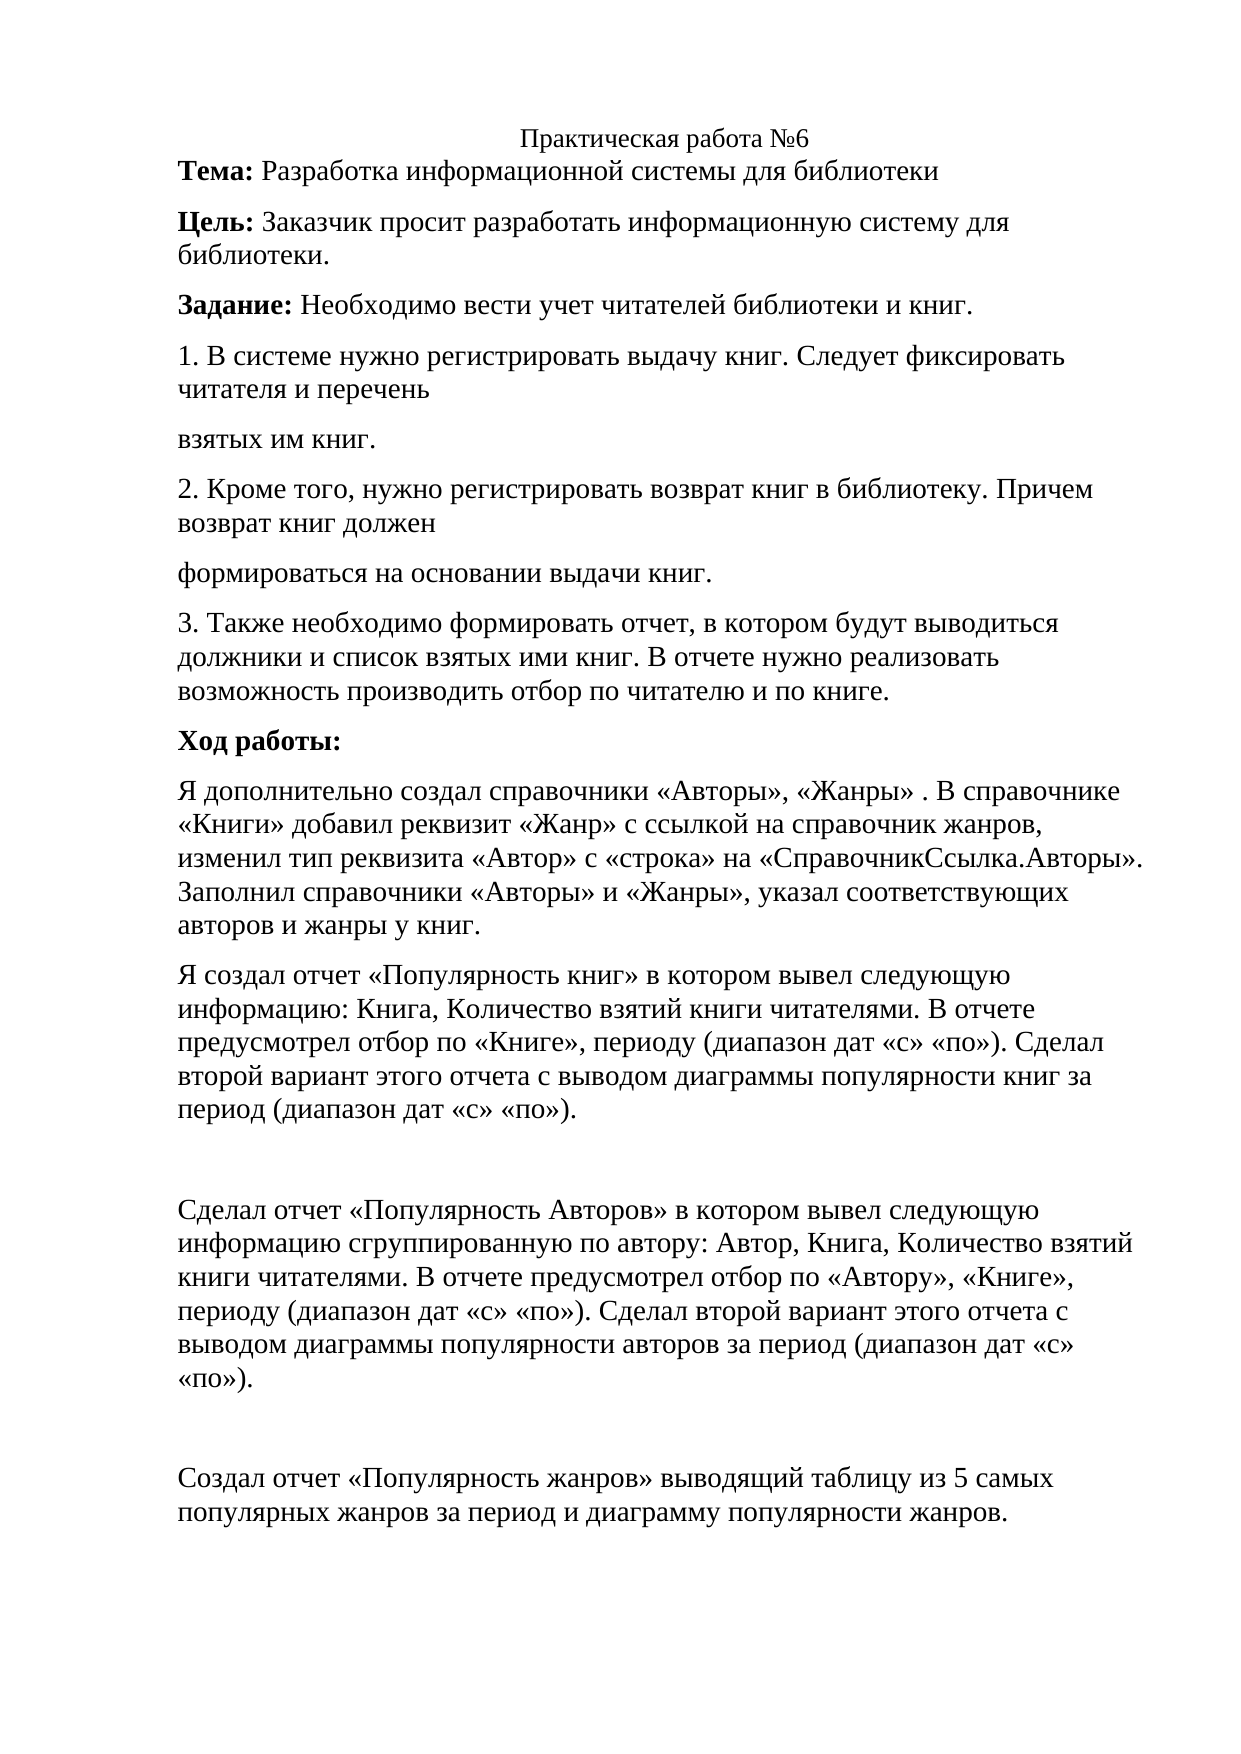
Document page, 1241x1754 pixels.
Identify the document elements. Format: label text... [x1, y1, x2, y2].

subtitle Практическая работа №6 [177, 122, 1152, 153]
text Цель: Заказчик просит разработать информационную систему для библиотеки. [177, 204, 1152, 271]
text Я создал отчет «Популярность книг» в котором вывел следующую информацию: Книга, Количество взятий книги читателями. В отчете предусмотрел отбор по «Книге», периоду (диапазон дат «с» «по»). Сделал второй вариант этого отчета с выводом диаграммы популярности книг за период (диапазон дат «с» «по»). [177, 957, 1152, 1125]
text Создал отчет «Популярность жанров» выводящий таблицу из 5 самых популярных жанров за период и диаграмму популярности жанров. [177, 1460, 1152, 1527]
text Я дополнительно создал справочники «Авторы», «Жанры» . В справочнике «Книги» добавил реквизит «Жанр» с ссылкой на справочник жанров, изменил тип реквизита «Автор» с «строка» на «СправочникСсылка.Авторы». Заполнил справочники «Авторы» и «Жанры», указал соответствующих авторов и жанры у книг. [177, 773, 1152, 941]
text взятых им книг. [177, 421, 1152, 455]
text Сделал отчет «Популярность Авторов» в котором вывел следующую информацию сгруппированную по автору: Автор, Книга, Количество взятий книги читателями. В отчете предусмотрел отбор по «Автору», «Книге», периоду (диапазон дат «с» «по»). Сделал второй вариант этого отчета с выводом диаграммы популярности авторов за период (диапазон дат «с» «по»). [177, 1192, 1152, 1393]
text 1. В системе нужно регистрировать выдачу книг. Следует фиксировать читателя и перечень [177, 338, 1152, 405]
text 3. Также необходимо формировать отчет, в котором будут выводиться должники и список взятых ими книг. В отчете нужно реализовать возможность производить отбор по читателю и по книге. [177, 606, 1152, 706]
text 2. Кроме того, нужно регистрировать возврат книг в библиотеку. Причем возврат книг должен [177, 472, 1152, 539]
text Задание: Необходимо вести учет читателей библиотеки и книг. [177, 287, 1152, 321]
text Тема: Разработка информационной системы для библиотеки [177, 153, 1152, 187]
text формироваться на основании выдачи книг. [177, 555, 1152, 589]
text Ход работы: [177, 723, 1152, 756]
